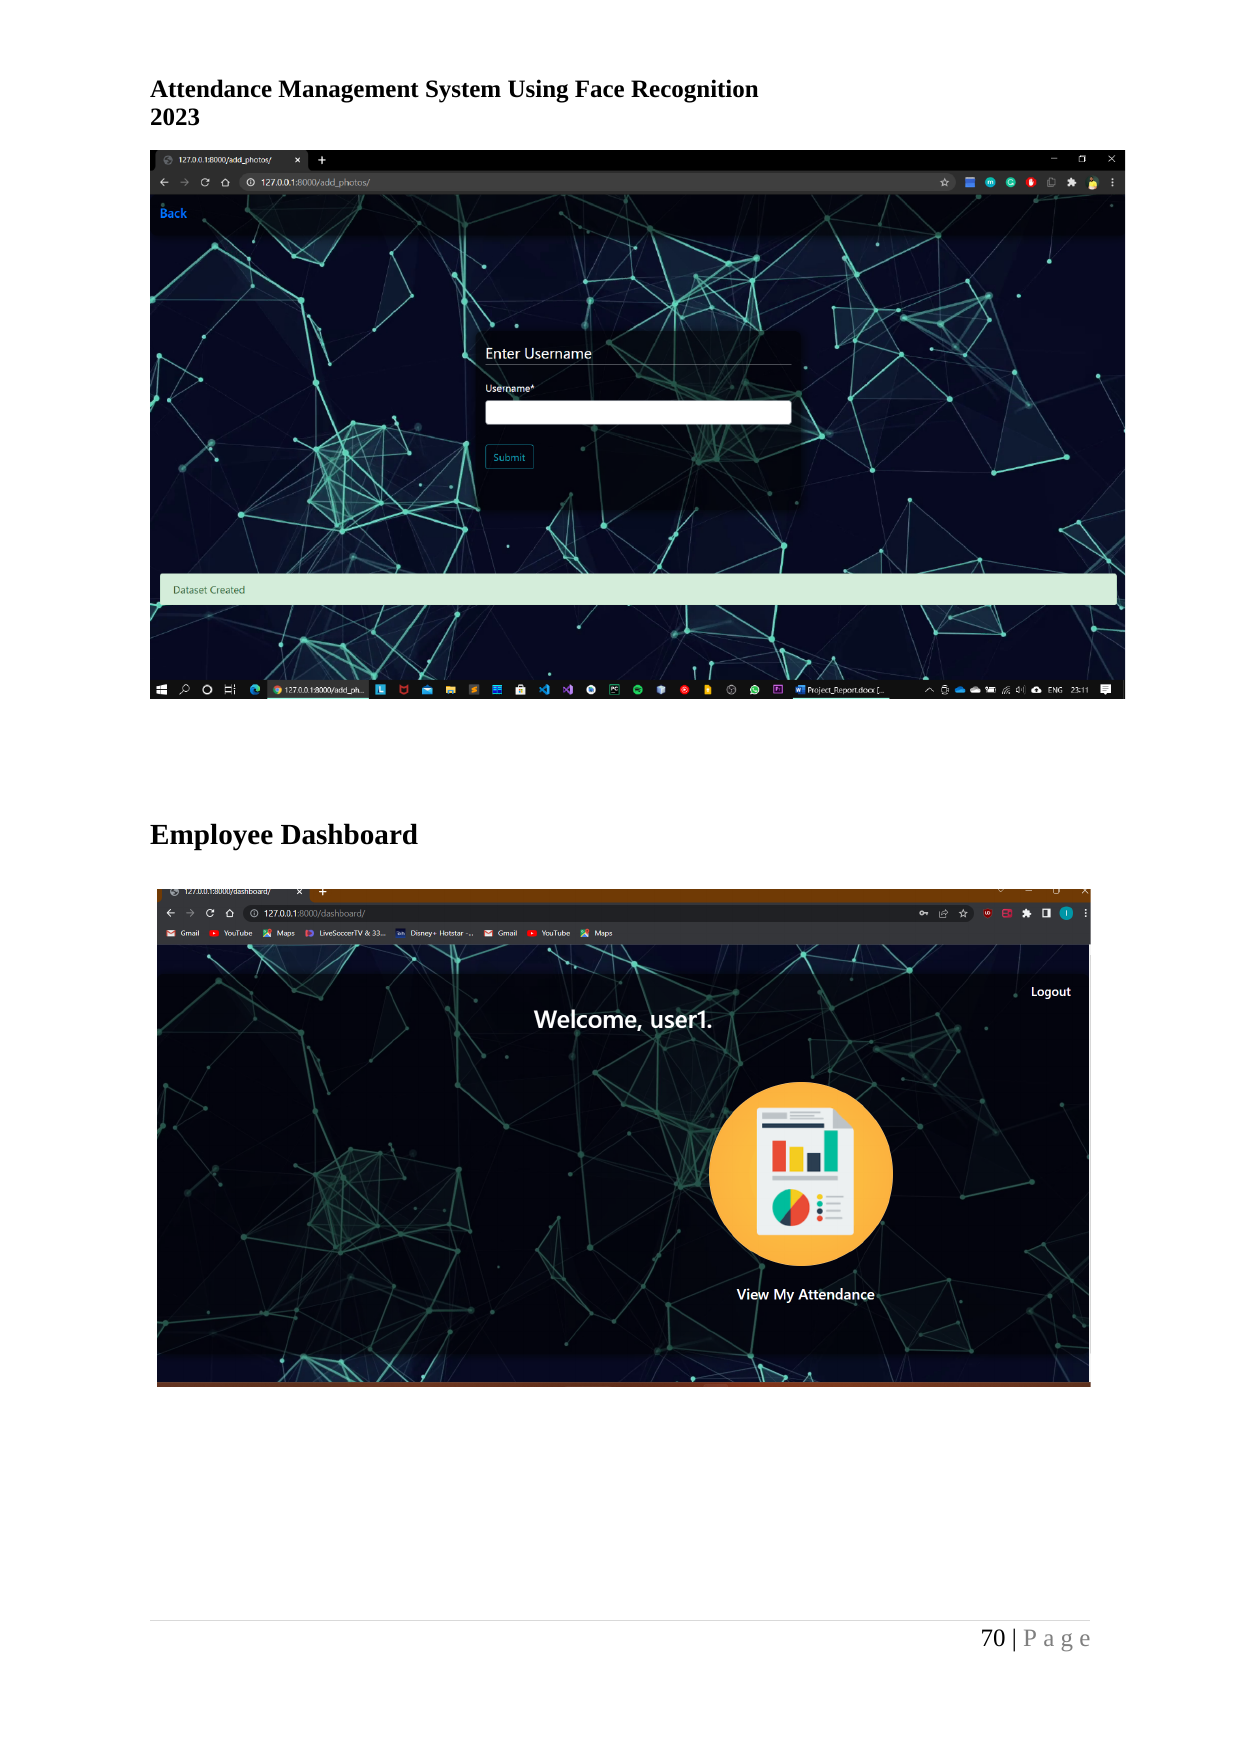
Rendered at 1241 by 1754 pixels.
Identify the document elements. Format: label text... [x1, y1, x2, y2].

picture [150, 150, 1125, 699]
picture [157, 889, 1091, 1387]
text Employee Dashboard [150, 817, 1090, 851]
